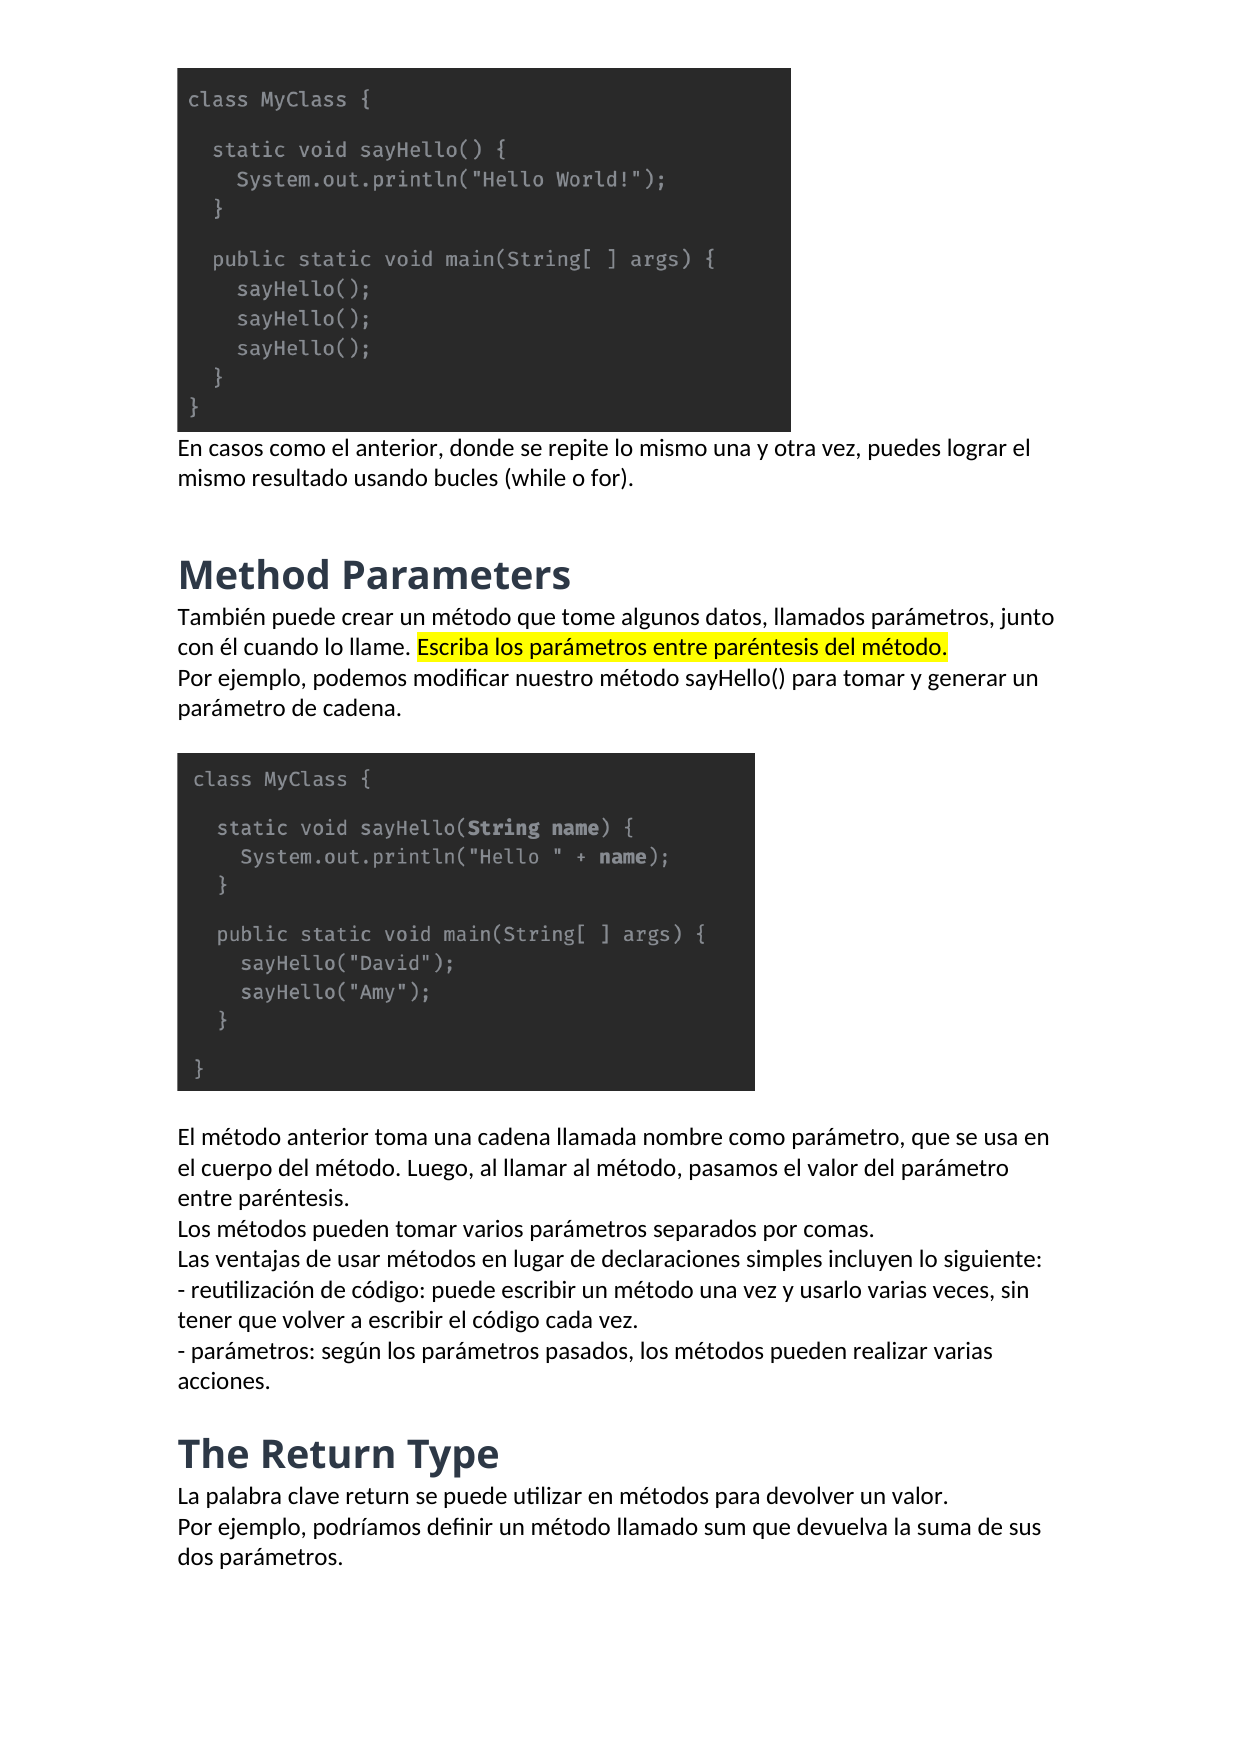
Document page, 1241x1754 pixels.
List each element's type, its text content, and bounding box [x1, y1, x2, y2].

text Los métodos pueden tomar varios parámetros separados por comas. [177, 1213, 1063, 1243]
subtitle The Return Type [177, 1426, 1063, 1480]
text Por ejemplo, podríamos definir un método llamado sum que devuelva la suma de sus dos parámetros. [177, 1511, 1063, 1572]
text - parámetros: según los parámetros pasados, los métodos pueden realizar varias acciones. [177, 1335, 1063, 1396]
text - reutilización de código: puede escribir un método una vez y usarlo varias veces, sin tener que volver a escribir el código cada vez. [177, 1274, 1063, 1335]
picture [177, 753, 755, 1091]
text La palabra clave return se puede utilizar en métodos para devolver un valor. [177, 1480, 1063, 1511]
picture [177, 68, 791, 432]
text En casos como el anterior, donde se repite lo mismo una y otra vez, puedes lograr el mismo resultado usando bucles (while o for). [177, 432, 1063, 493]
subtitle Method Parameters [177, 547, 1063, 601]
text Las ventajas de usar métodos en lugar de declaraciones simples incluyen lo siguiente: [177, 1243, 1063, 1274]
text El método anterior toma una cadena llamada nombre como parámetro, que se usa en el cuerpo del método. Luego, al llamar al método, pasamos el valor del parámetro entre paréntesis. [177, 1121, 1063, 1213]
text Por ejemplo, podemos modificar nuestro método sayHello() para tomar y generar un parámetro de cadena. [177, 662, 1063, 723]
text También puede crear un método que tome algunos datos, llamados parámetros, junto con él cuando lo llame. Escriba los parámetros entre paréntesis del método. [177, 601, 1063, 662]
